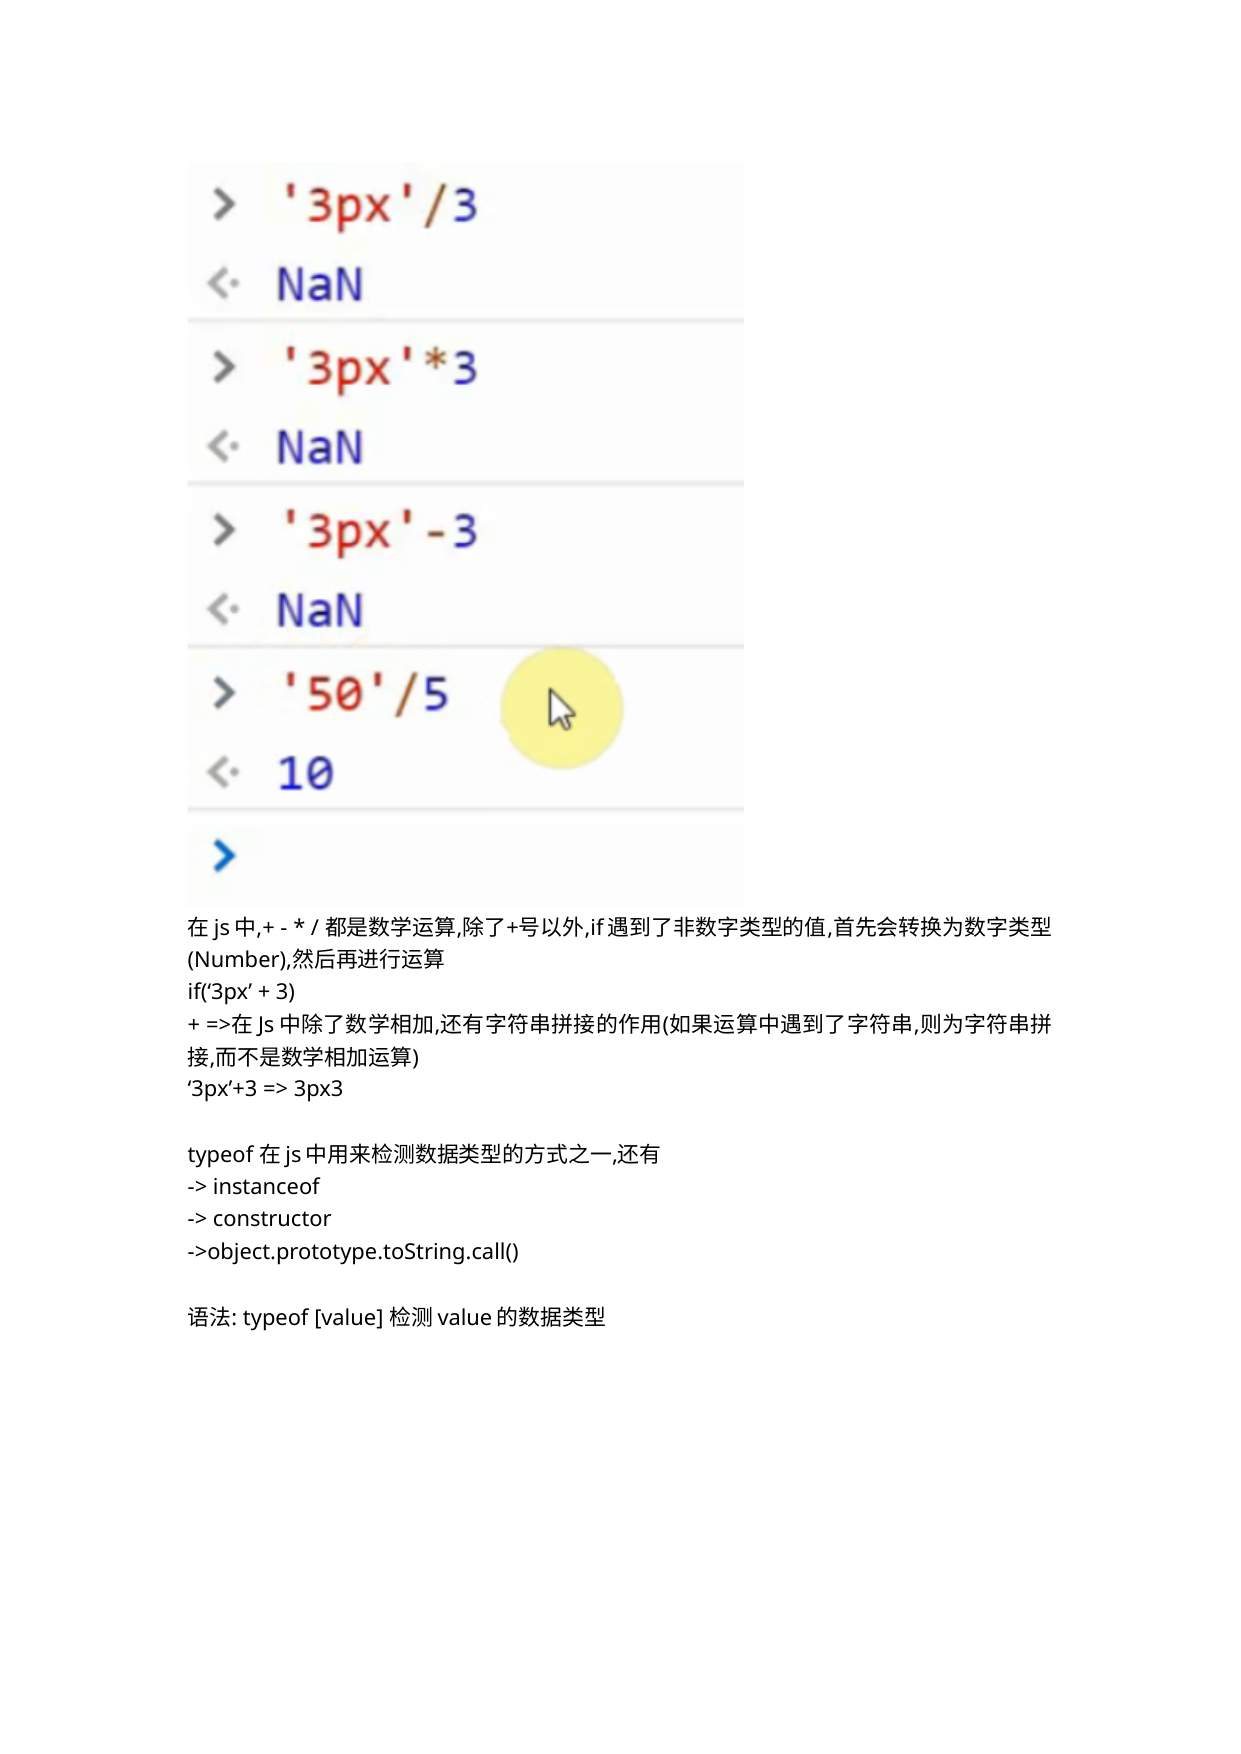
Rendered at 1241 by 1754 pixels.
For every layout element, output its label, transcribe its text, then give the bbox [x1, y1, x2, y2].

text 在js中,+ - * / 都是数学运算,除了+号以外,if遇到了非数字类型的值,首先会转换为数字类型(Number),然后再进行运算 [187, 909, 1053, 974]
text 语法: typeof [value] 检测value的数据类型 [187, 1299, 1053, 1332]
text if(‘3px’ + 3) [187, 974, 1053, 1007]
text -> constructor [187, 1202, 1053, 1234]
text ‘3px’+3 => 3px3 [187, 1072, 1053, 1104]
text + =>在Js中除了数学相加,还有字符串拼接的作用(如果运算中遇到了字符串,则为字符串拼接,而不是数学相加运算) [187, 1007, 1053, 1072]
text typeof 在js中用来检测数据类型的方式之一,还有 [187, 1137, 1053, 1169]
text ->object.prototype.toString.call() [187, 1234, 1053, 1267]
picture [187, 162, 744, 908]
text -> instanceof [187, 1169, 1053, 1202]
